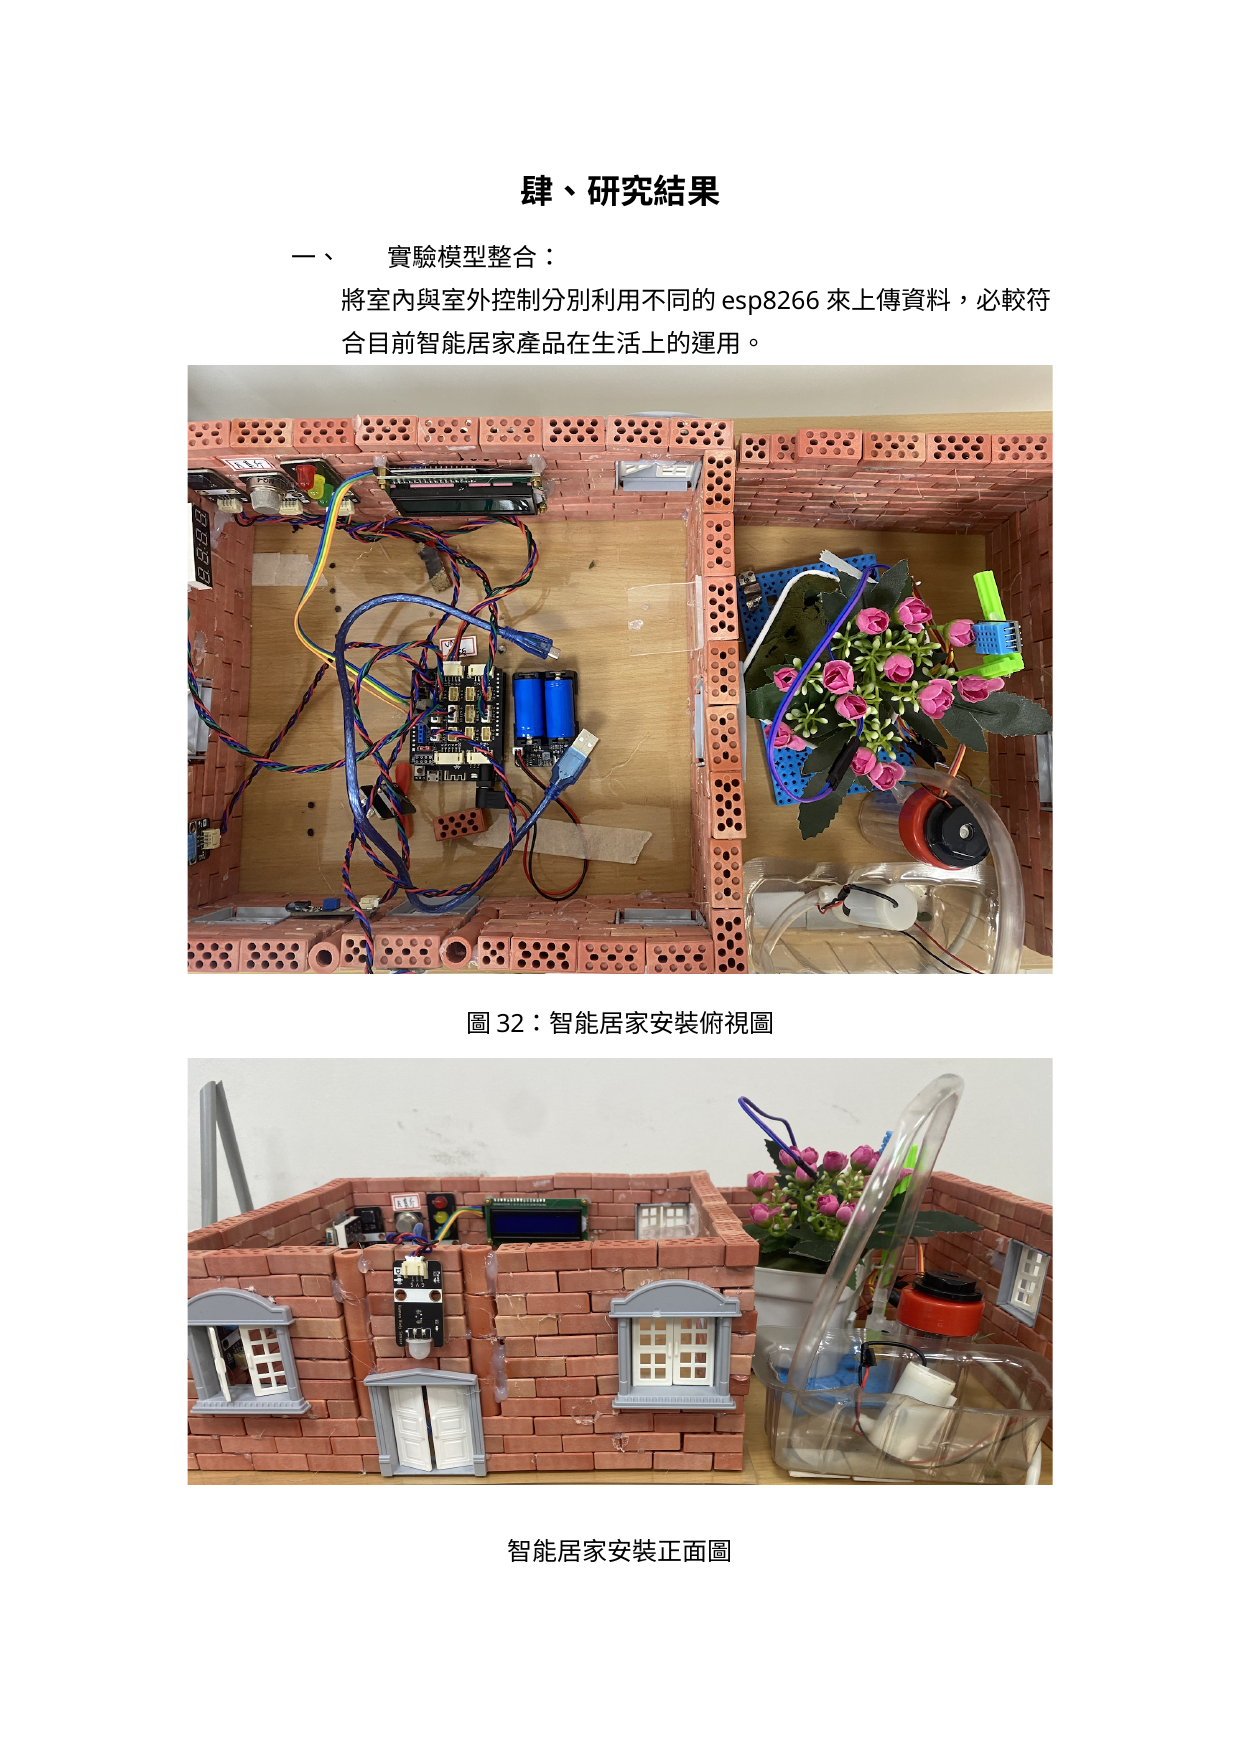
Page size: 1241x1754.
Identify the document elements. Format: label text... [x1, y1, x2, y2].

text 圖32：智能居家安裝俯視圖 [187, 1003, 1053, 1041]
picture [187, 365, 1053, 974]
text 智能居家安裝正面圖 [187, 1530, 1053, 1568]
text 肆、研究結果 [187, 164, 1053, 213]
list 將室內與室外控制分別利用不同的esp8266 來上傳資料，必較符合目前智能居家產品在生活上的運用。 [341, 280, 1053, 360]
list 實驗模型整合： [291, 237, 1053, 274]
picture [187, 1058, 1053, 1485]
